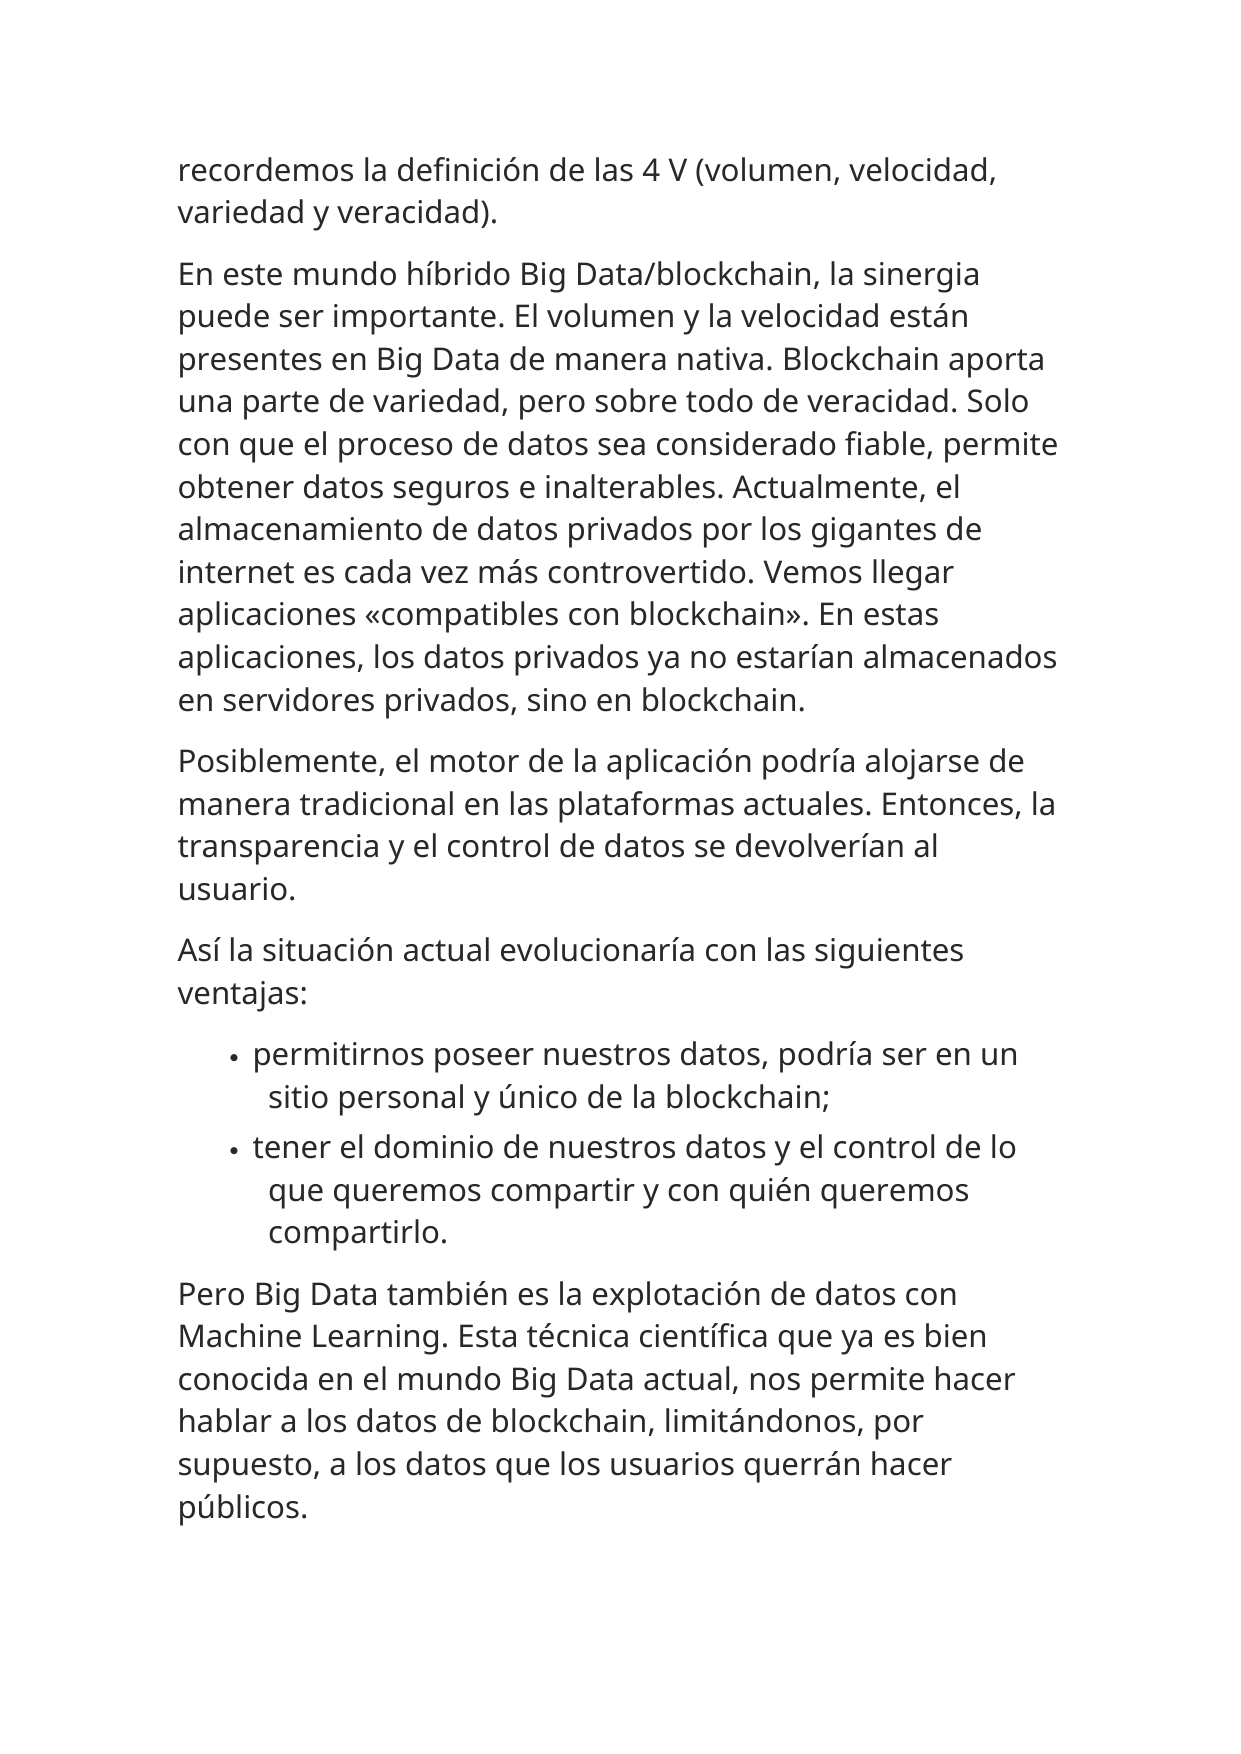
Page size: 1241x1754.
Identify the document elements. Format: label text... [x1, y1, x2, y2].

list tener el dominio de nuestros datos y el control de lo que queremos compartir y con quién queremos compartirlo. [230, 1125, 1063, 1253]
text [177, 148, 1063, 233]
text En este mundo híbrido Big Data/blockchain, la sinergia puede ser importante. El volumen y la velocidad están presentes en Big Data de manera nativa. Blockchain aporta una parte de variedad, pero sobre todo de veracidad. Solo con que el proceso de datos sea considerado fiable, permite obtener datos seguros e inalterables. Actualmente, el almacenamiento de datos privados por los gigantes de internet es cada vez más controvertido. Vemos llegar aplicaciones «compatibles con blockchain». En estas aplicaciones, los datos privados ya no estarían almacenados en servidores privados, sino en blockchain. [177, 252, 1063, 720]
text Pero Big Data también es la explotación de datos con Machine Learning. Esta técnica científica que ya es bien conocida en el mundo Big Data actual, nos permite hacer hablar a los datos de blockchain, limitándonos, por supuesto, a los datos que los usuarios querrán hacer públicos. [177, 1272, 1063, 1527]
text Posiblemente, el motor de la aplicación podría alojarse de manera tradicional en las plataformas actuales. Entonces, la transparencia y el control de datos se devolverían al usuario. [177, 739, 1063, 909]
list permitirnos poseer nuestros datos, podría ser en un sitio personal y único de la blockchain; [230, 1032, 1063, 1117]
text Así la situación actual evolucionaría con las siguientes ventajas: [177, 928, 1063, 1013]
